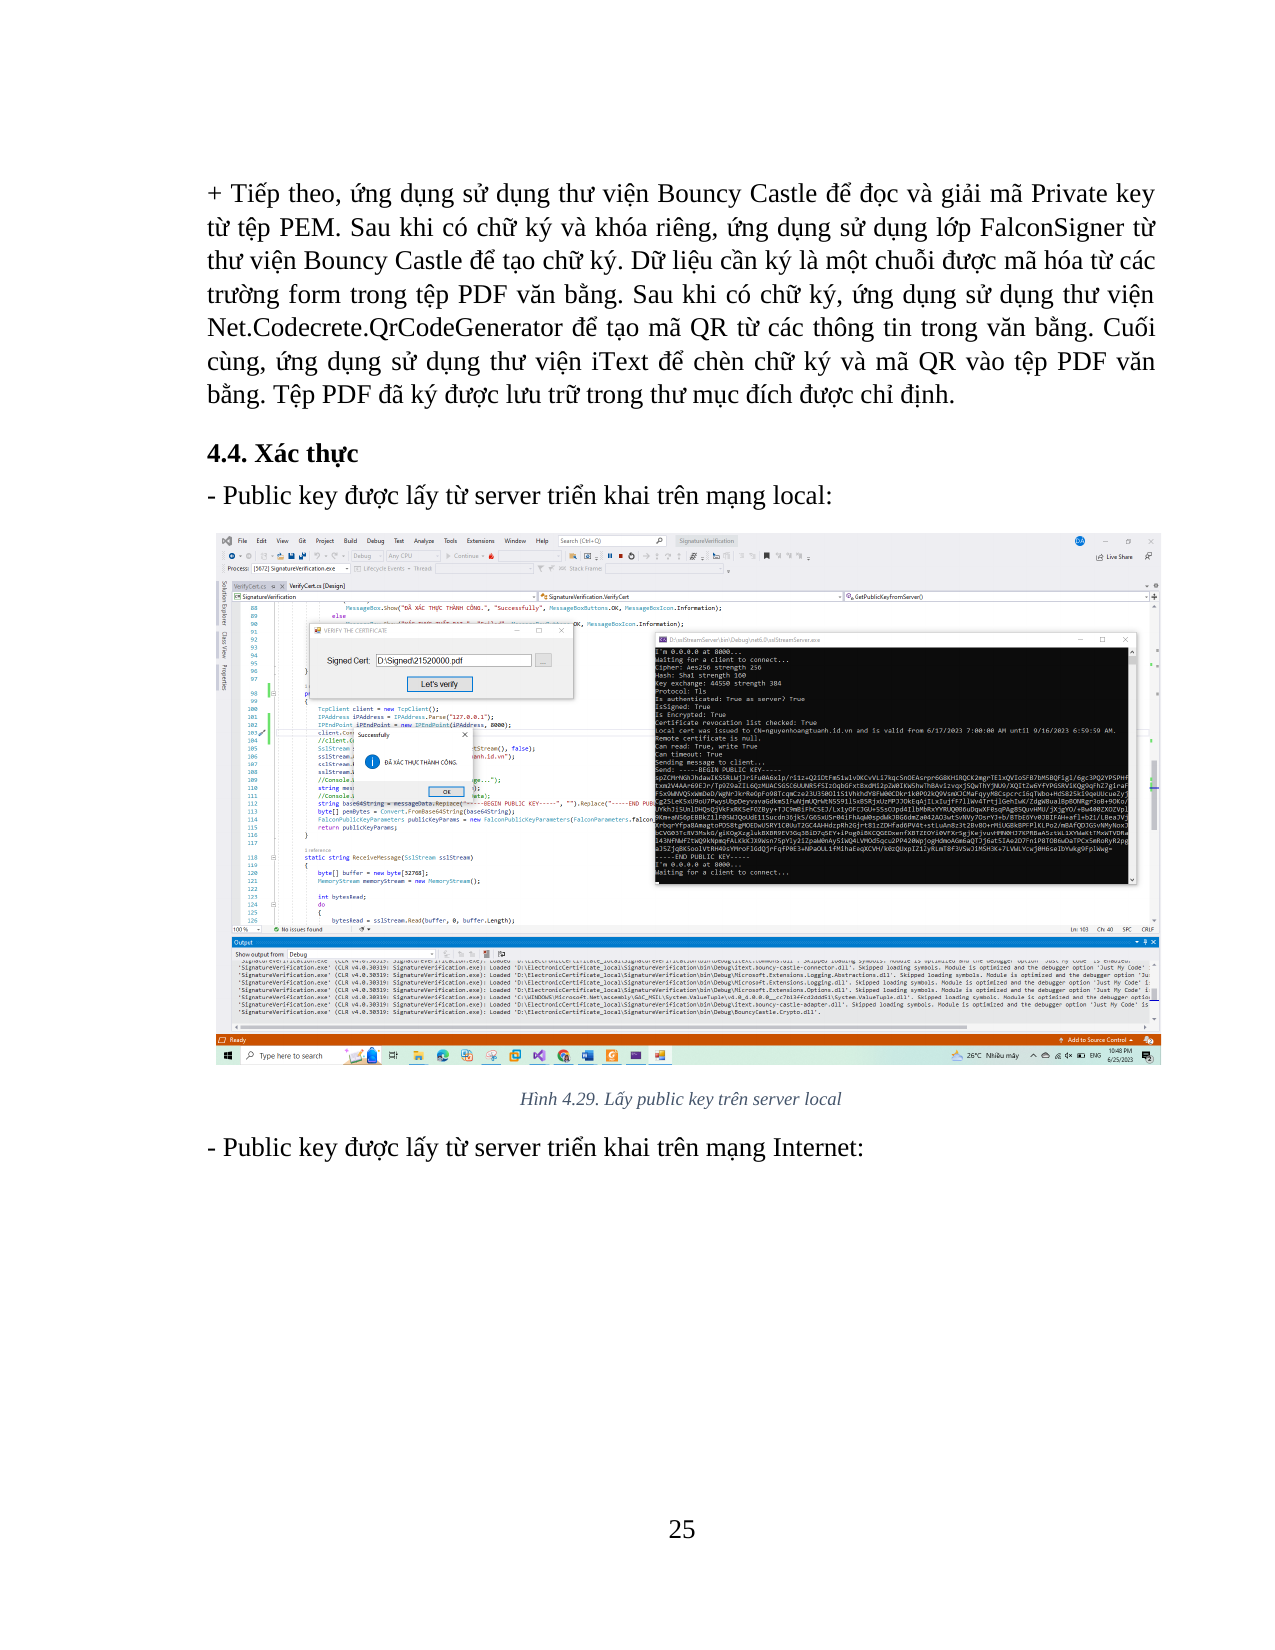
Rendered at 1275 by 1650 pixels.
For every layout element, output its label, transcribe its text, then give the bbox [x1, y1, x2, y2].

subtitle 4.4. Xác thực [207, 437, 1157, 468]
picture [216, 533, 1162, 1065]
text + Tiếp theo, ứng dụng sử dụng thư viện Bouncy Castle để đọc và giải mã Private key từ tệp PEM. Sau khi có chữ ký và khóa riêng, ứng dụng sử dụng lớp FalconSigner từ thư viện Bouncy Castle để tạo chữ ký. Dữ liệu cần ký là một chuỗi được mã hóa từ các trường form trong tệp PDF văn bằng. Sau khi có chữ ký, ứng dụng sử dụng thư viện Net.Codecrete.QrCodeGenerator để tạo mã QR từ các thông tin trong văn bằng. Cuối cùng, ứng dụng sử dụng thư viện iText để chèn chữ ký và mã QR vào tệp PDF văn bằng. Tệp PDF đã ký được lưu trữ trong thư mục đích được chỉ định. [207, 177, 1157, 409]
text - Public key được lấy từ server triển khai trên mạng local: [207, 479, 1157, 510]
text - Public key được lấy từ server triển khai trên mạng Internet: [207, 1131, 1157, 1162]
